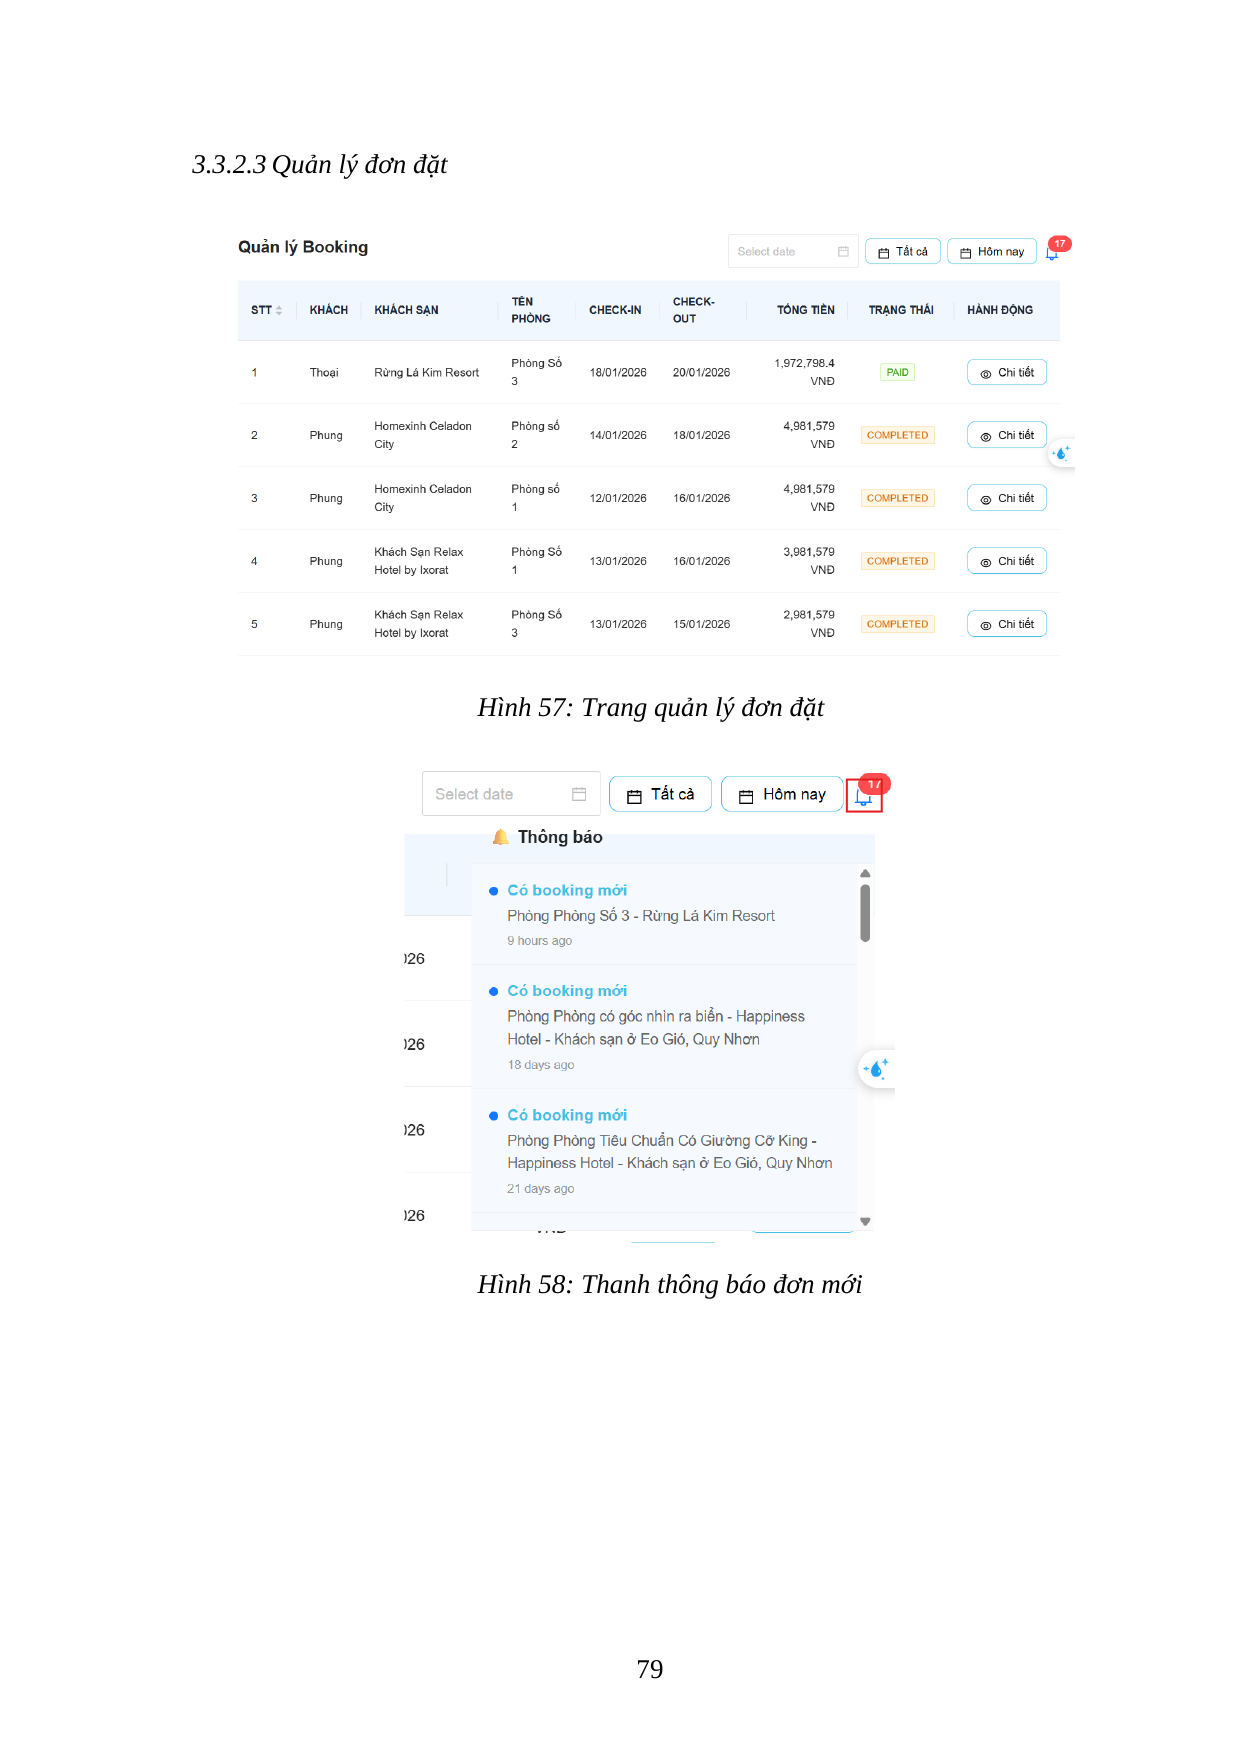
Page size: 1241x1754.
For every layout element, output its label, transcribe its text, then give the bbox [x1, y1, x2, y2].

picture [224, 219, 1075, 666]
title Trang quản lý đơn đặt [477, 691, 1122, 722]
picture [404, 747, 895, 1243]
subtitle Quản lý đơn đặt [192, 148, 1122, 179]
title Thanh thông báo đơn mới [477, 1268, 1122, 1299]
